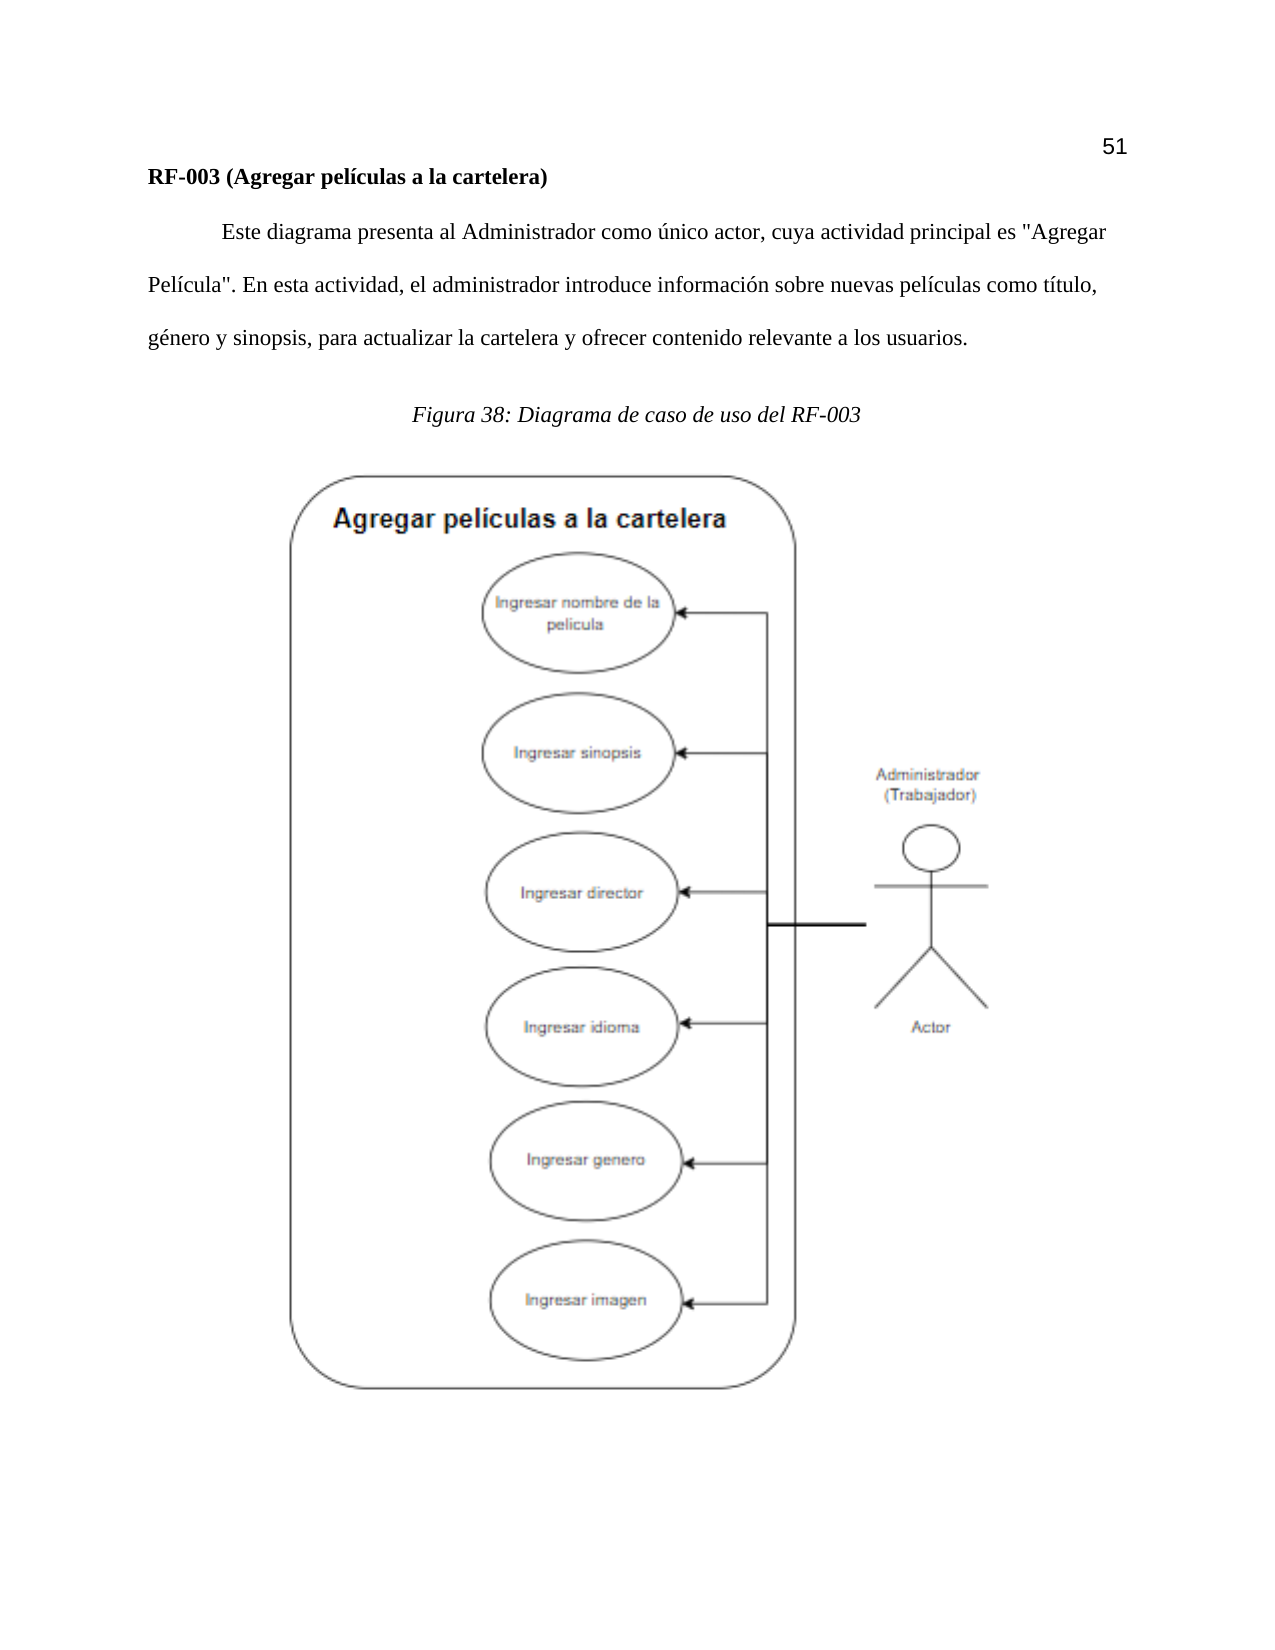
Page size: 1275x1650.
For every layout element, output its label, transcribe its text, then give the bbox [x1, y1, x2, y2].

text RF-003 (Agregar películas a la cartelera) [148, 163, 1127, 189]
text Este diagrama presenta al Administrador como único actor, cuya actividad principal es "Agregar Película". En esta actividad, el administrador introduce información sobre nuevas películas como título, género y sinopsis, para actualizar la cartelera y ofrecer contenido relevante a los usuarios. [148, 218, 1127, 350]
picture [256, 452, 1019, 1416]
